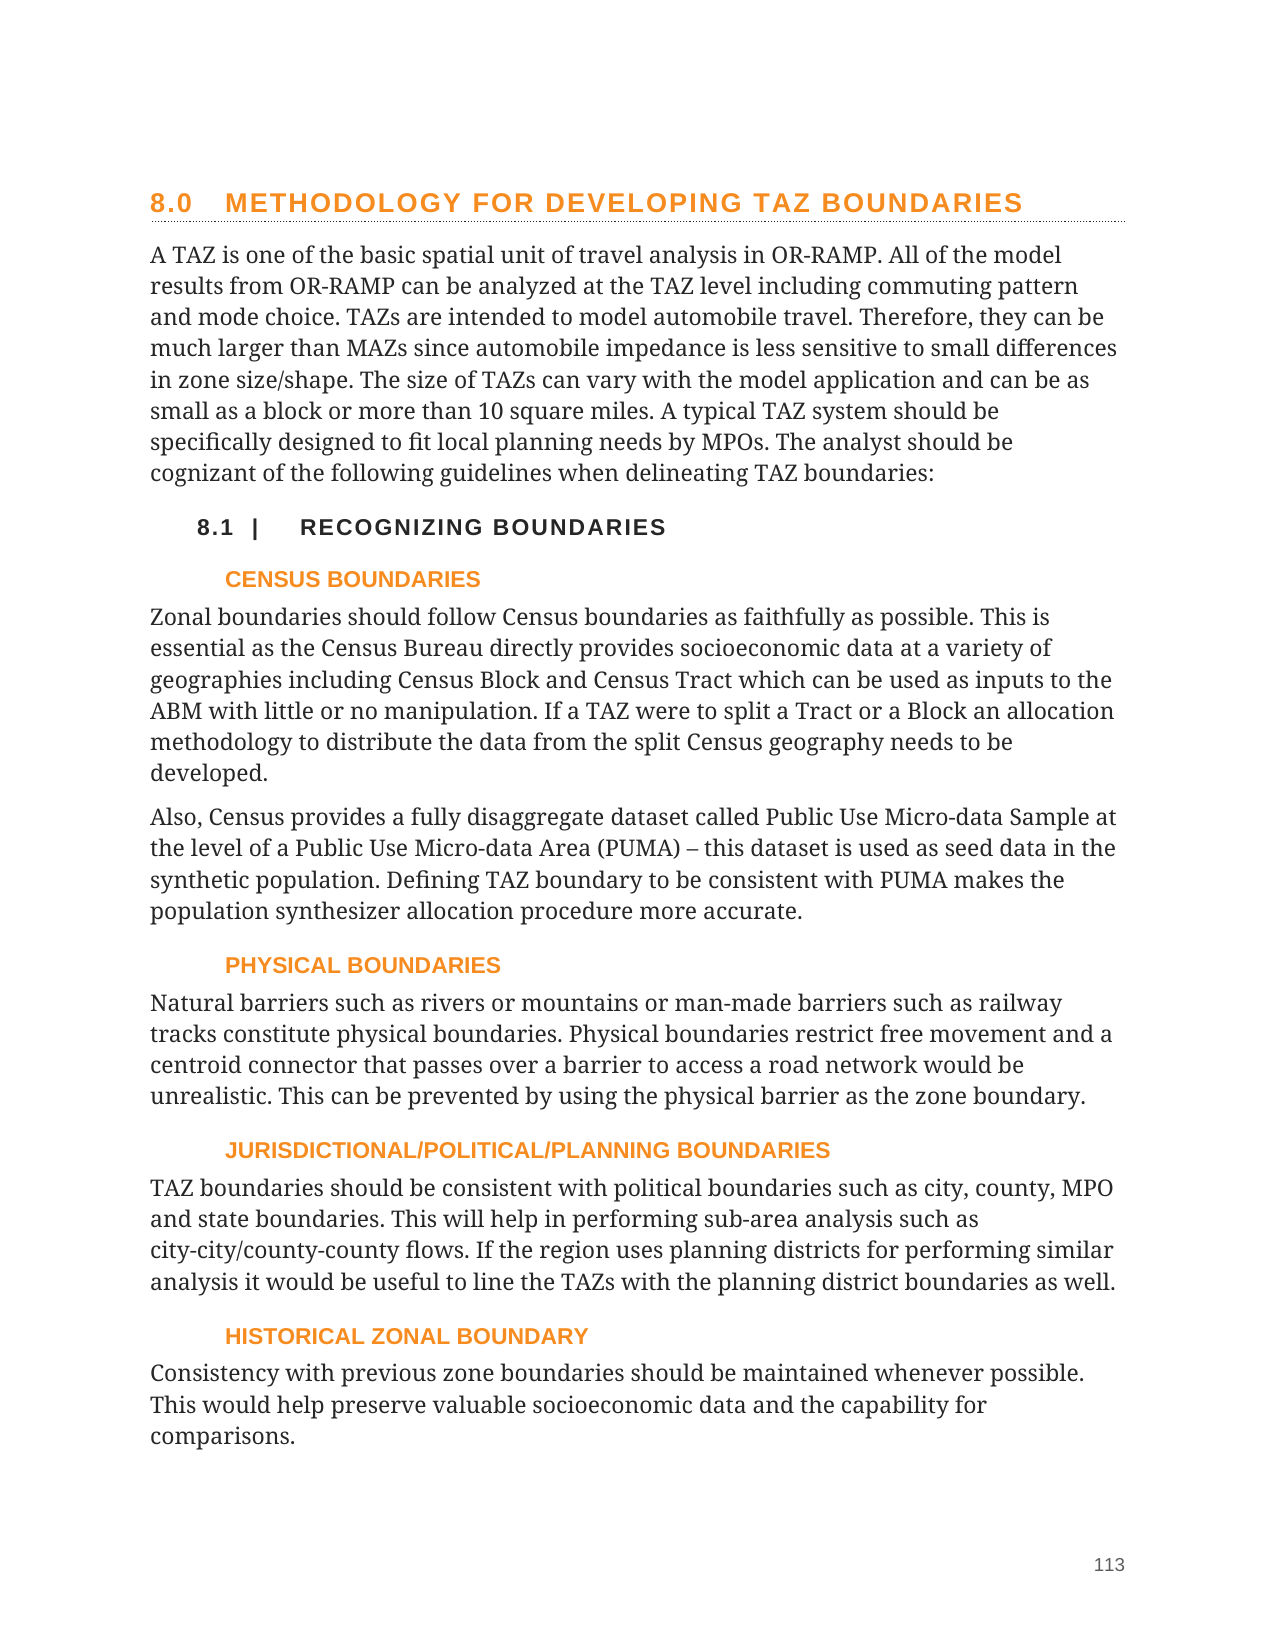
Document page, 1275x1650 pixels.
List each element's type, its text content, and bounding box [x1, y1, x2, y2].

text A TAZ is one of the basic spatial unit of travel analysis in OR-RAMP. All of the model results from OR-RAMP can be analyzed at the TAZ level including commuting pattern and mode choice. TAZs are intended to model automobile travel. Therefore, they can be much larger than MAZs since automobile impedance is less sensitive to small differences in zone size/shape. The size of TAZs can vary with the model application and can be as small as a block or more than 10 square miles. A typical TAZ system should be specifically designed to fit local planning needs by MPOs. The analyst should be cognizant of the following guidelines when delineating TAZ boundaries: [150, 238, 1125, 488]
text Natural barriers such as rivers or mountains or man-made barriers such as railway tracks constitute physical boundaries. Physical boundaries restrict free movement and a centroid connector that passes over a barrier to access a road network would be unrealistic. This can be prevented by using the physical barrier as the zone boundary. [150, 986, 1125, 1111]
subtitle Recognizing boundaries [197, 509, 1125, 541]
subtitle Jurisdictional/Political/Planning Boundaries [225, 1132, 1125, 1163]
text Also, Census provides a fully disaggregate dataset called Public Use Micro-data Sample at the level of a Public Use Micro-data Area (PUMA) – this dataset is used as seed data in the synthetic population. Defining TAZ boundary to be consistent with PUMA makes the population synthesizer allocation procedure more accurate. [150, 801, 1125, 926]
text TAZ boundaries should be consistent with political boundaries such as city, county, MPO and state boundaries. This will help in performing sub-area analysis such as city-city/county-county flows. If the region uses planning districts for performing similar analysis it would be useful to line the TAZs with the planning district boundaries as well. [150, 1172, 1125, 1297]
subtitle Census Boundaries [225, 561, 1125, 593]
text Consistency with previous zone boundaries should be maintained whenever possible. This would help preserve valuable socioeconomic data and the capability for comparisons. [150, 1357, 1125, 1451]
text Zonal boundaries should follow Census boundaries as faithfully as possible. This is essential as the Census Bureau directly provides socioeconomic data at a variety of geographies including Census Block and Census Tract which can be used as inputs to the ABM with little or no manipulation. If a TAZ were to split a Tract or a Block an allocation methodology to distribute the data from the split Census geography needs to be developed. [150, 601, 1125, 788]
subtitle Physical Boundaries [225, 947, 1125, 978]
subtitle Historical Zonal Boundary [225, 1318, 1125, 1349]
subtitle Methodology for developing TAZ boundaries [150, 187, 1125, 222]
